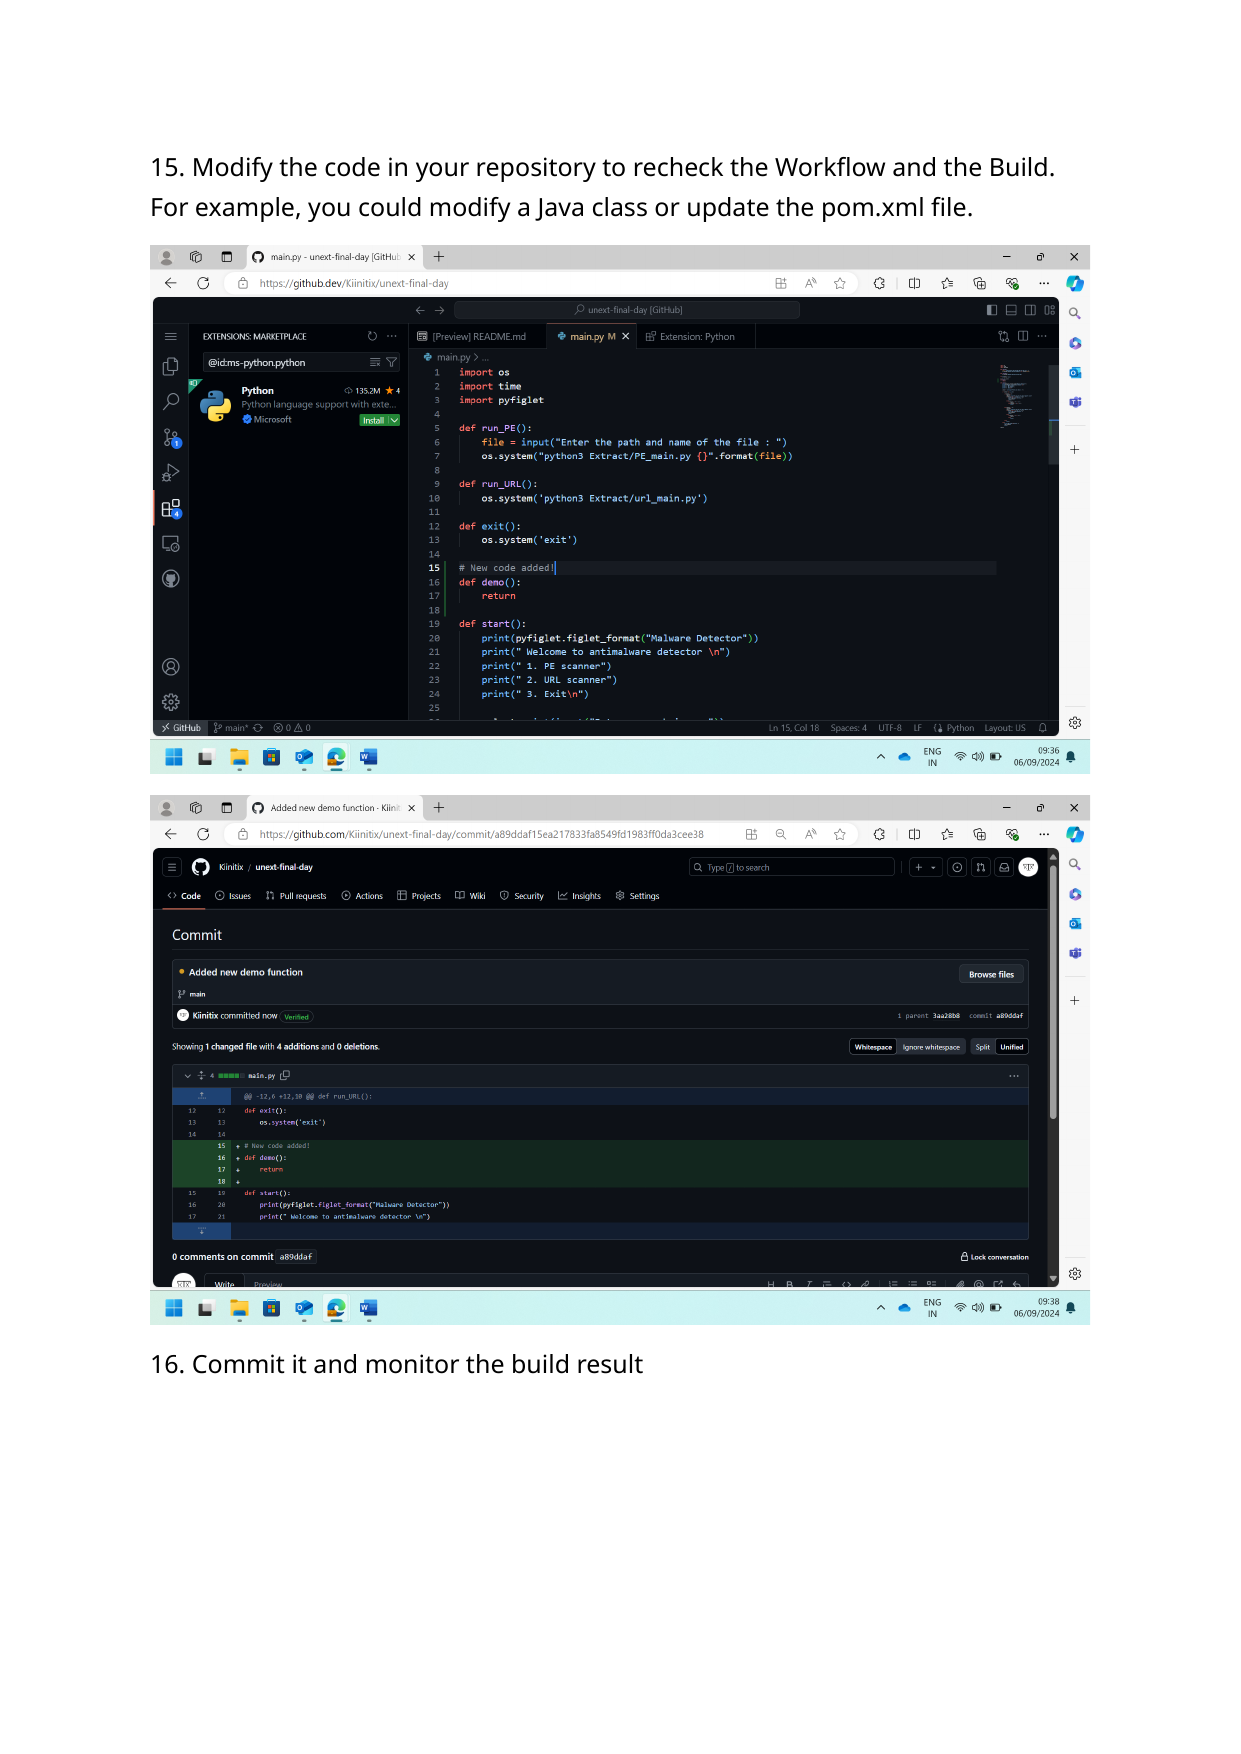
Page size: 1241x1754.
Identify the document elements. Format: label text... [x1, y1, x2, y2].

picture [150, 245, 1091, 774]
picture [150, 795, 1091, 1325]
text 15. Modify the code in your repository to recheck the Workflow and the Build. For example, you could modify a Java class or update the pom.xml file. [150, 150, 1090, 223]
text 16. Commit it and monitor the build result [150, 1346, 1090, 1380]
